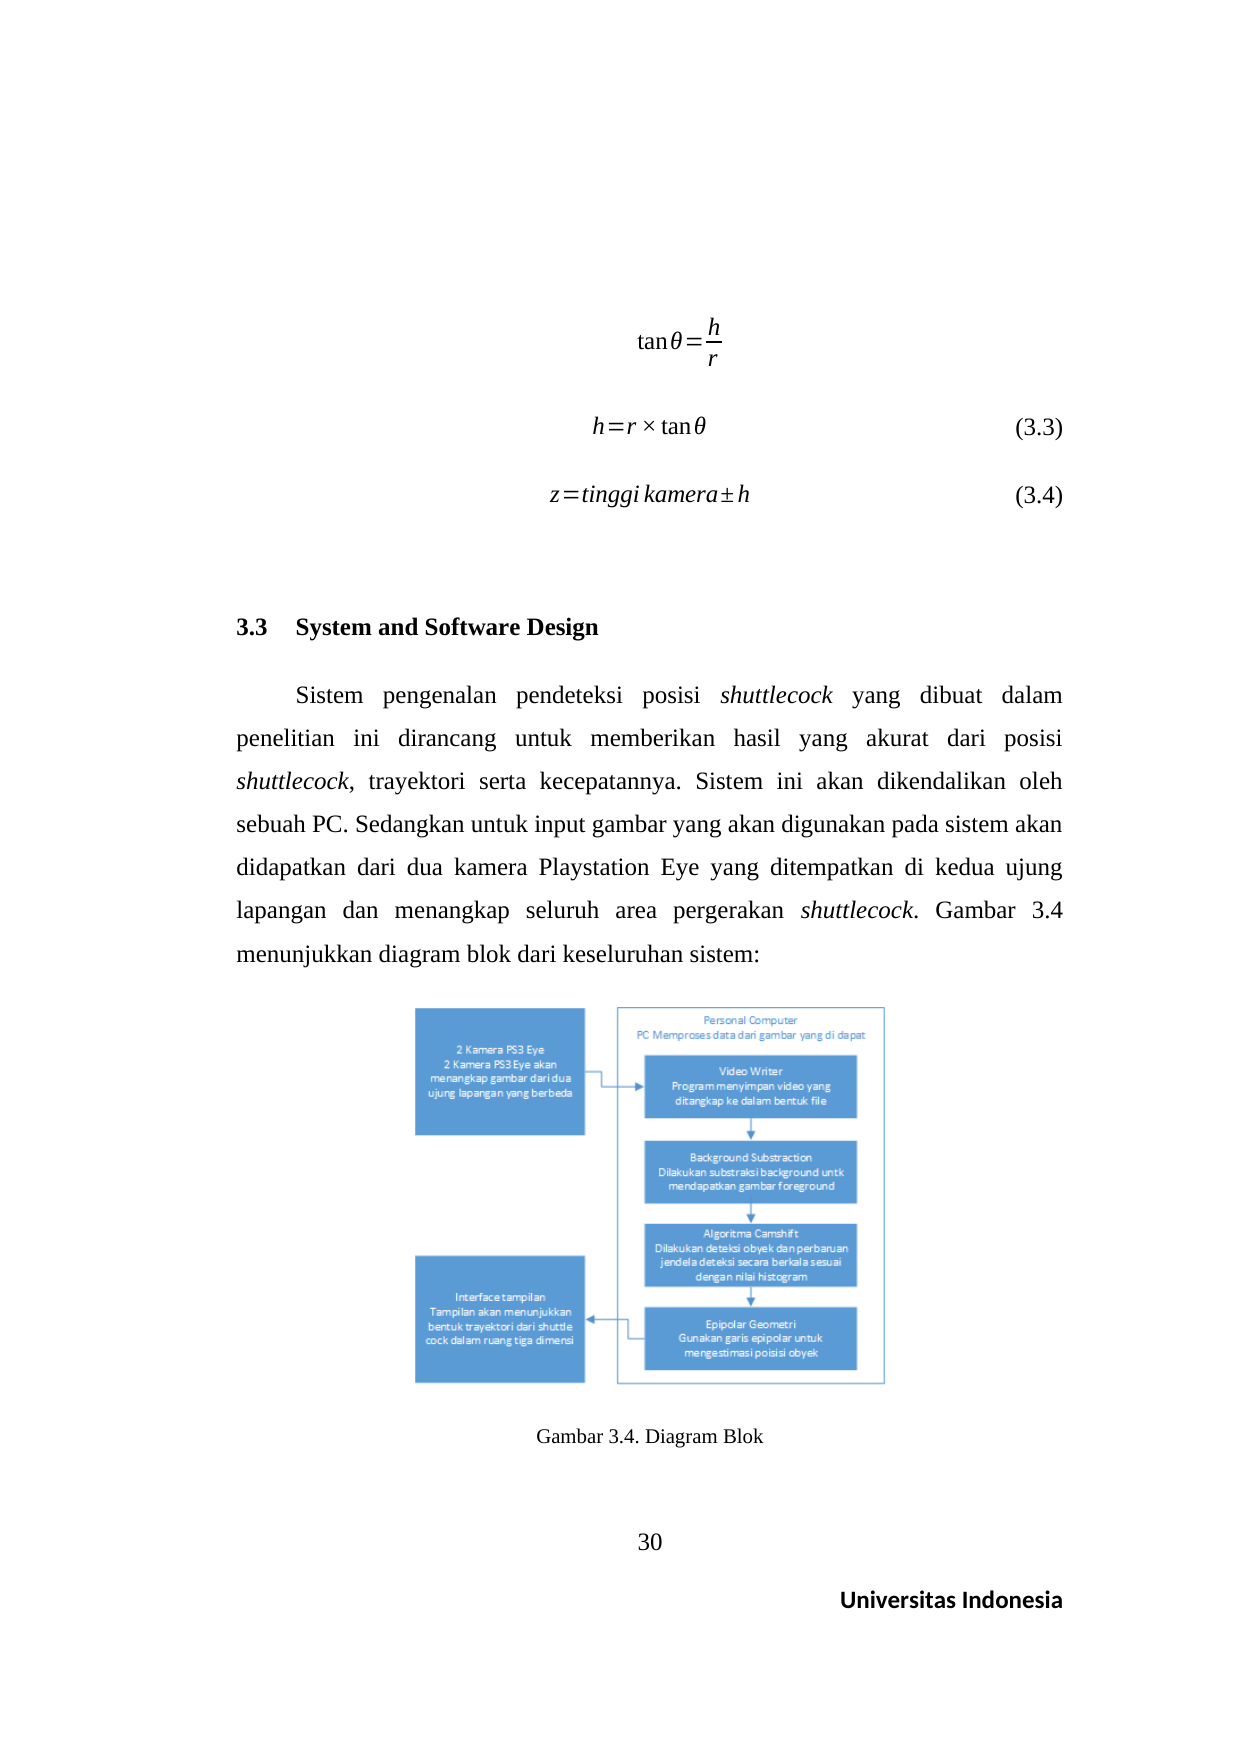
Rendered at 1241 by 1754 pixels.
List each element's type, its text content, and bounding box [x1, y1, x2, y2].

text Gambar 3.4. Diagram Blok [236, 1424, 1063, 1448]
text (3.3) [236, 412, 1063, 440]
picture [413, 1006, 886, 1385]
subtitle System and Software Design [236, 612, 1063, 641]
text (3.4) [236, 480, 1063, 508]
text Sistem pengenalan pendeteksi posisi shuttlecock yang dibuat dalam penelitian ini dirancang untuk memberikan hasil yang akurat dari posisi shuttlecock, trayektori serta kecepatannya. Sistem ini akan dikendalikan oleh sebuah PC. Sedangkan untuk input gambar yang akan digunakan pada sistem akan didapatkan dari dua kamera Playstation Eye yang ditempatkan di kedua ujung lapangan dan menangkap seluruh area pergerakan shuttlecock. Gambar 3.4 menunjukkan diagram blok dari keseluruhan sistem: [236, 680, 1063, 967]
